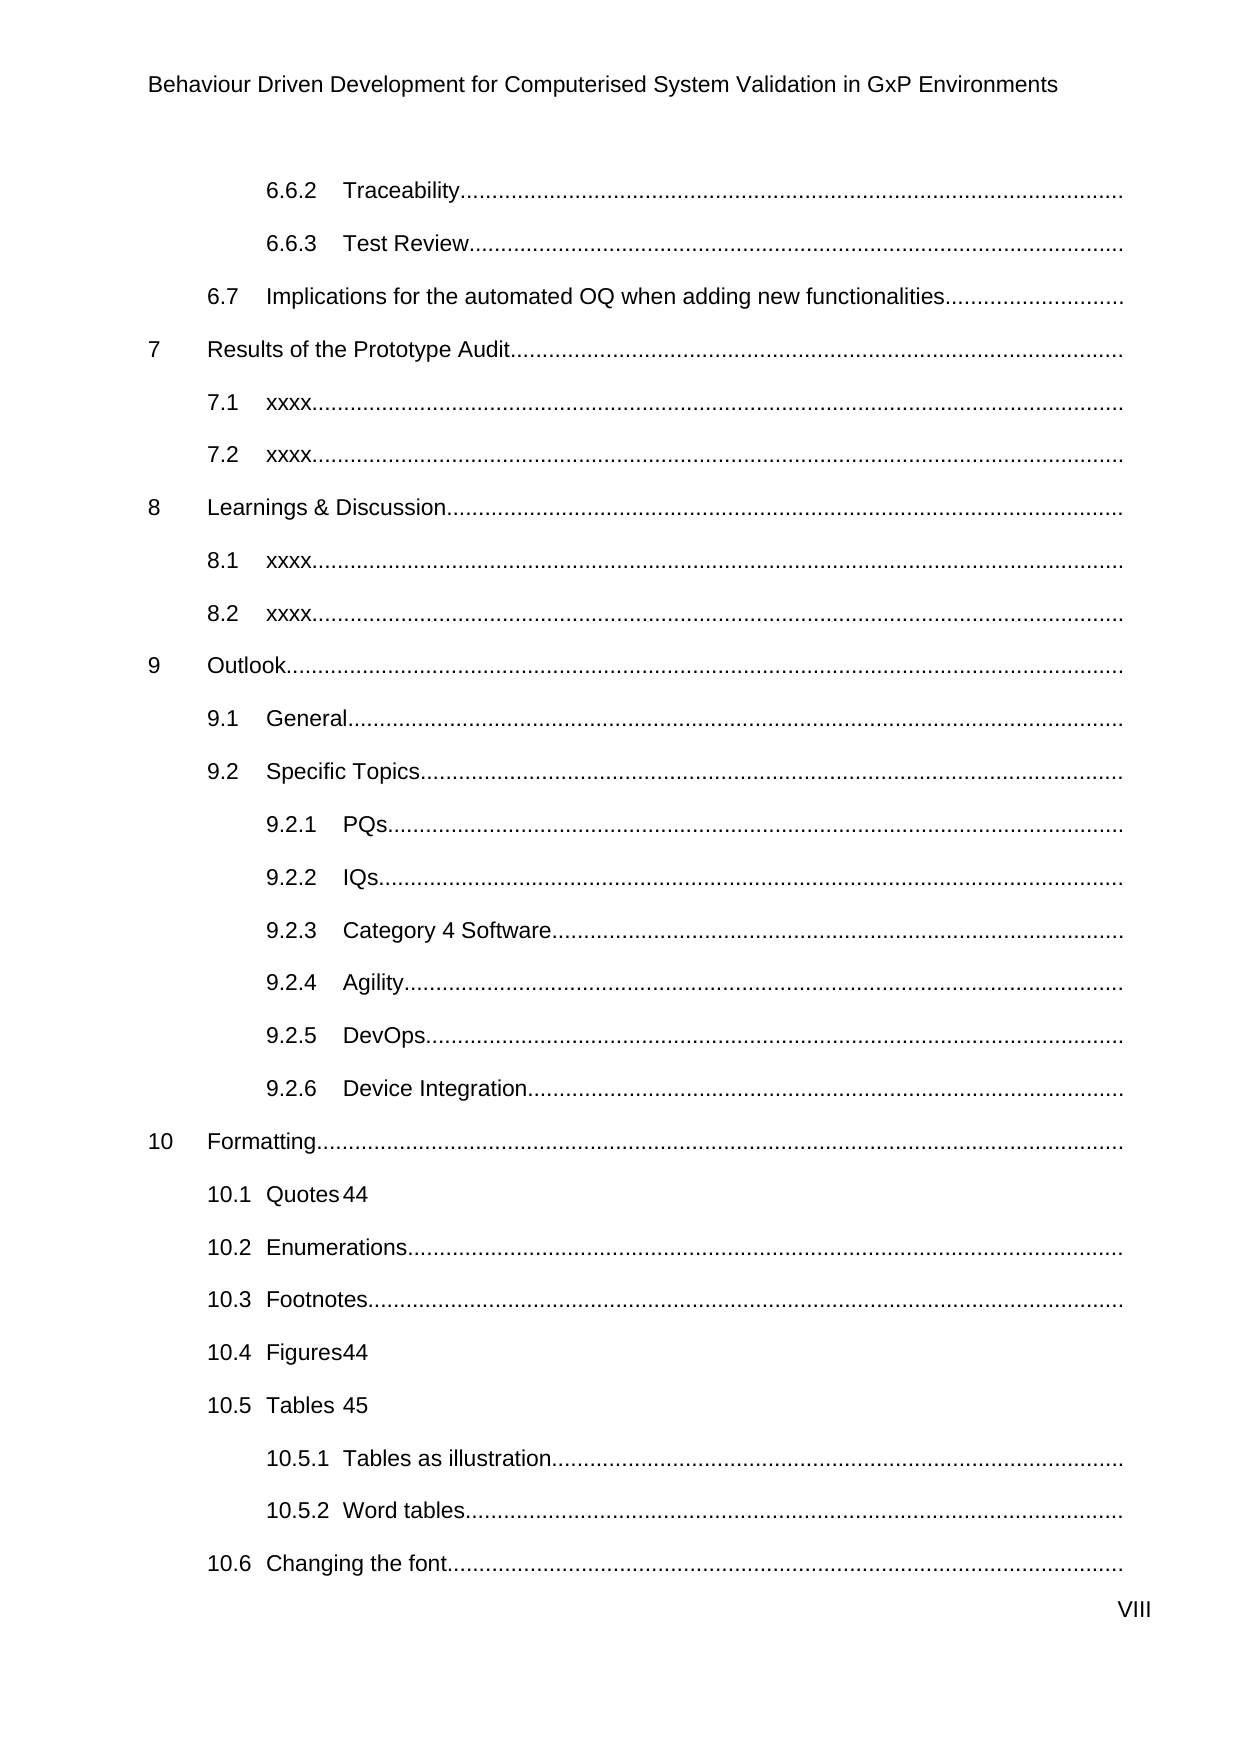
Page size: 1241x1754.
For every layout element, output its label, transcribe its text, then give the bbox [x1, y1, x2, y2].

text 10.5.1 Tables as illustration 45 [266, 1445, 1092, 1471]
text 9 Outlook 41 [148, 652, 1092, 679]
text 10.2 Enumerations 44 [207, 1233, 1092, 1260]
text 9.2.4 Agility 42 [266, 969, 1092, 996]
text 9.2 Specific Topics 41 [207, 758, 1092, 784]
text 10.6 Changing the font 46 [207, 1550, 1092, 1577]
text 6.7 Implications for the automated OQ when adding new functionalities 38 [207, 283, 1092, 309]
text 8.2 xxxx 40 [207, 600, 1092, 626]
text 8.1 xxxx 40 [207, 547, 1092, 573]
text 9.2.5 DevOps 42 [266, 1022, 1092, 1048]
text 10 Formatting 44 [148, 1128, 1092, 1154]
text 9.2.6 Device Integration 42 [266, 1075, 1092, 1101]
text 10.4 Figures 44 [207, 1339, 1092, 1365]
text 7.2 xxxx 39 [207, 441, 1092, 468]
text 10.5.2 Word tables 45 [266, 1497, 1092, 1524]
text 10.3 Footnotes 44 [207, 1286, 1092, 1313]
text 9.1 General 41 [207, 705, 1092, 732]
text 9.2.3 Category 4 Software 41 [266, 917, 1092, 943]
text 6.6.3 Test Review 38 [266, 230, 1092, 256]
text 9.2.1 PQs 41 [266, 811, 1092, 837]
text 9.2.2 IQs 41 [266, 864, 1092, 890]
text 10.5 Tables 45 [207, 1392, 1092, 1418]
text 8 Learnings & Discussion 40 [148, 494, 1092, 520]
text 10.1 Quotes 44 [207, 1181, 1092, 1207]
text 6.6.2 Traceability 38 [266, 177, 1092, 203]
text 7.1 xxxx 39 [207, 388, 1092, 415]
text 7 Results of the Prototype Audit 39 [148, 336, 1092, 362]
